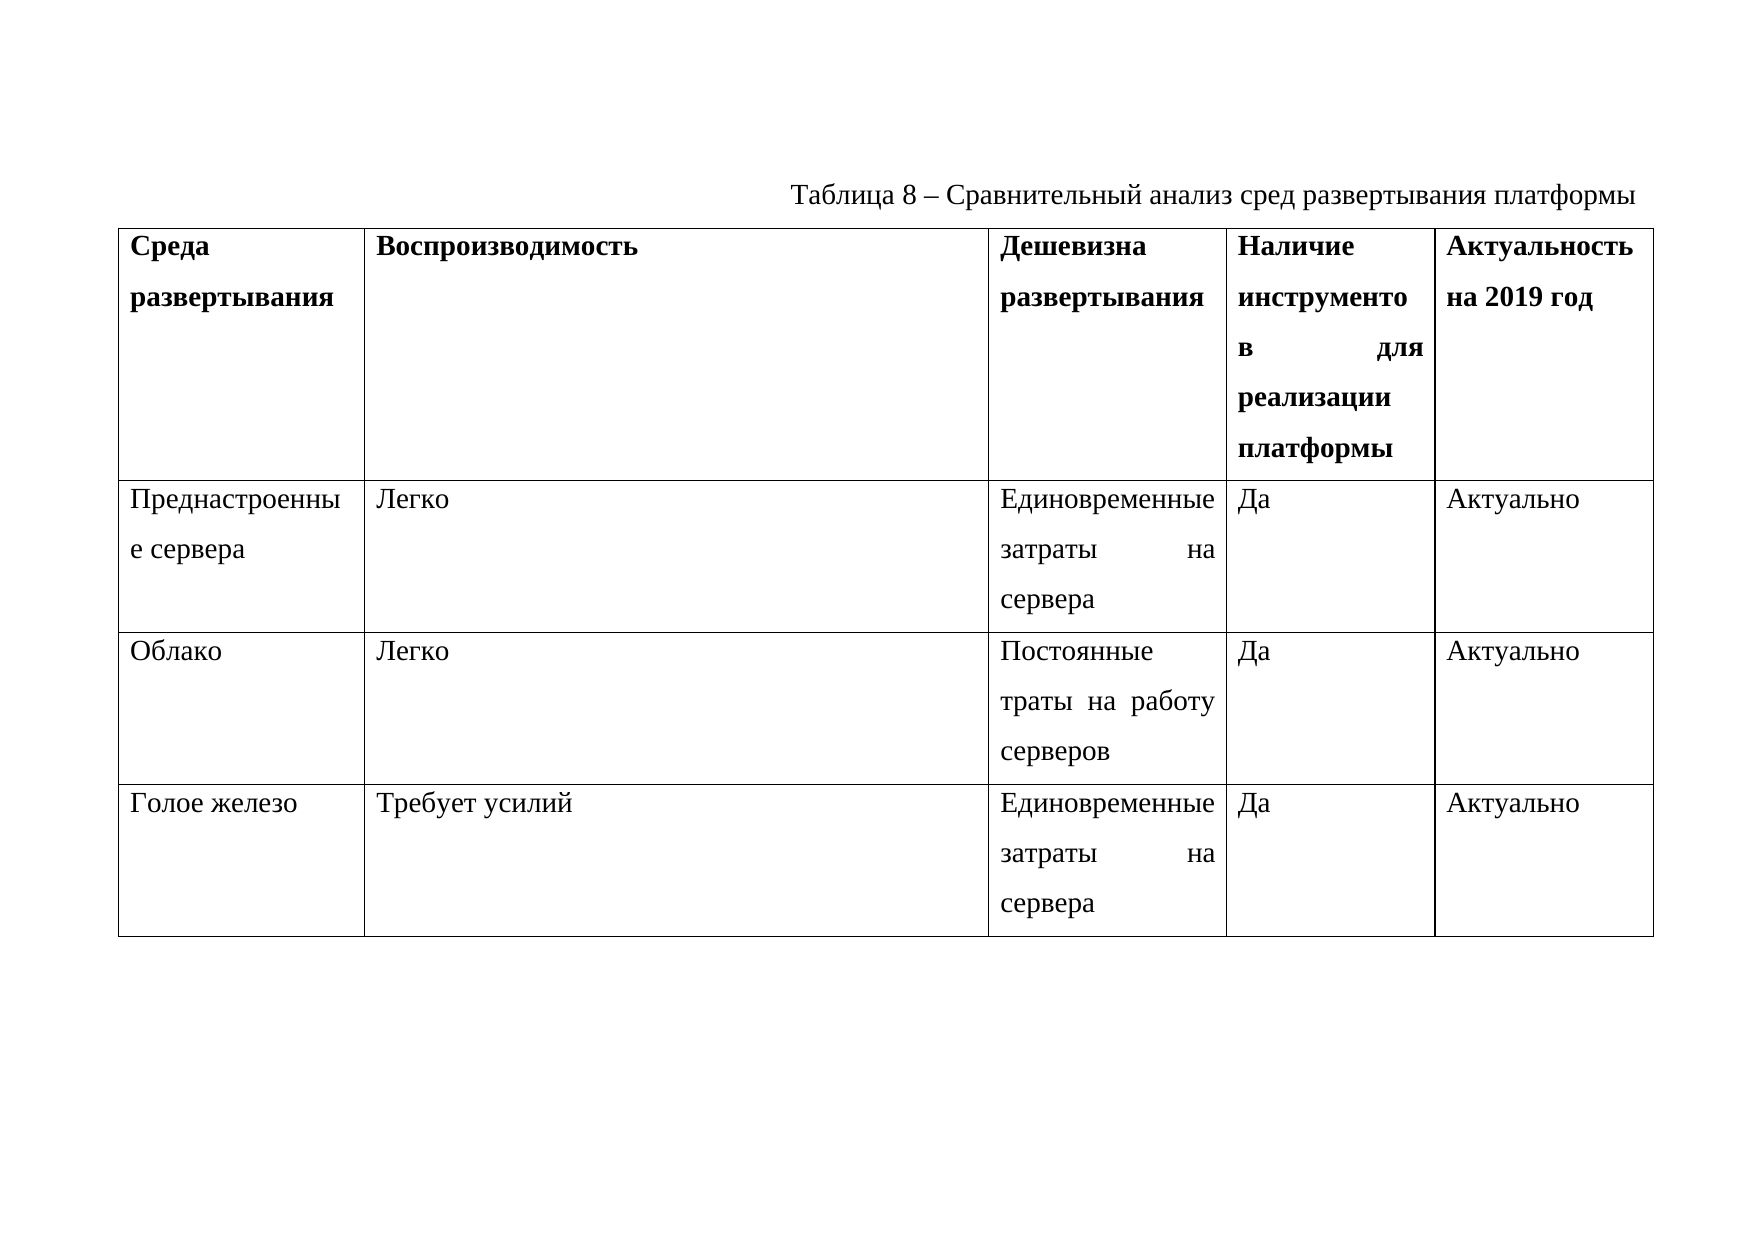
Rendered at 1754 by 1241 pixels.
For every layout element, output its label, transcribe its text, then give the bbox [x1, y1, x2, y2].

table_cell Актуально [1436, 633, 1653, 784]
table_cell Да [1227, 633, 1434, 784]
table_cell Единовременные затраты на сервера [989, 785, 1226, 936]
table_cell Легко [365, 481, 988, 632]
table_cell Актуально [1436, 481, 1653, 632]
table_cell Голое железо [119, 785, 364, 936]
table_cell Требует усилий [365, 785, 988, 936]
table_cell Да [1227, 785, 1434, 936]
table_cell Постоянные траты на работу серверов [989, 633, 1226, 784]
table_cell Облако [119, 633, 364, 784]
table_cell Преднастроенные сервера [119, 481, 364, 632]
table_cell Единовременные затраты на сервера [989, 481, 1226, 632]
table_cell Актуально [1436, 785, 1653, 936]
table_header Наличие инструментов для реализации платформы [1227, 229, 1434, 480]
table_cell Легко [365, 633, 988, 784]
text Таблица 8 – Сравнительный анализ сред развертывания платформы [118, 177, 1636, 211]
table_header Среда развертывания [119, 229, 364, 480]
table_header Актуальность на 2019 год [1436, 229, 1653, 480]
table_cell Да [1227, 481, 1434, 632]
table_header Воспроизводимость [365, 229, 988, 480]
table_header Дешевизна развертывания [989, 229, 1226, 480]
